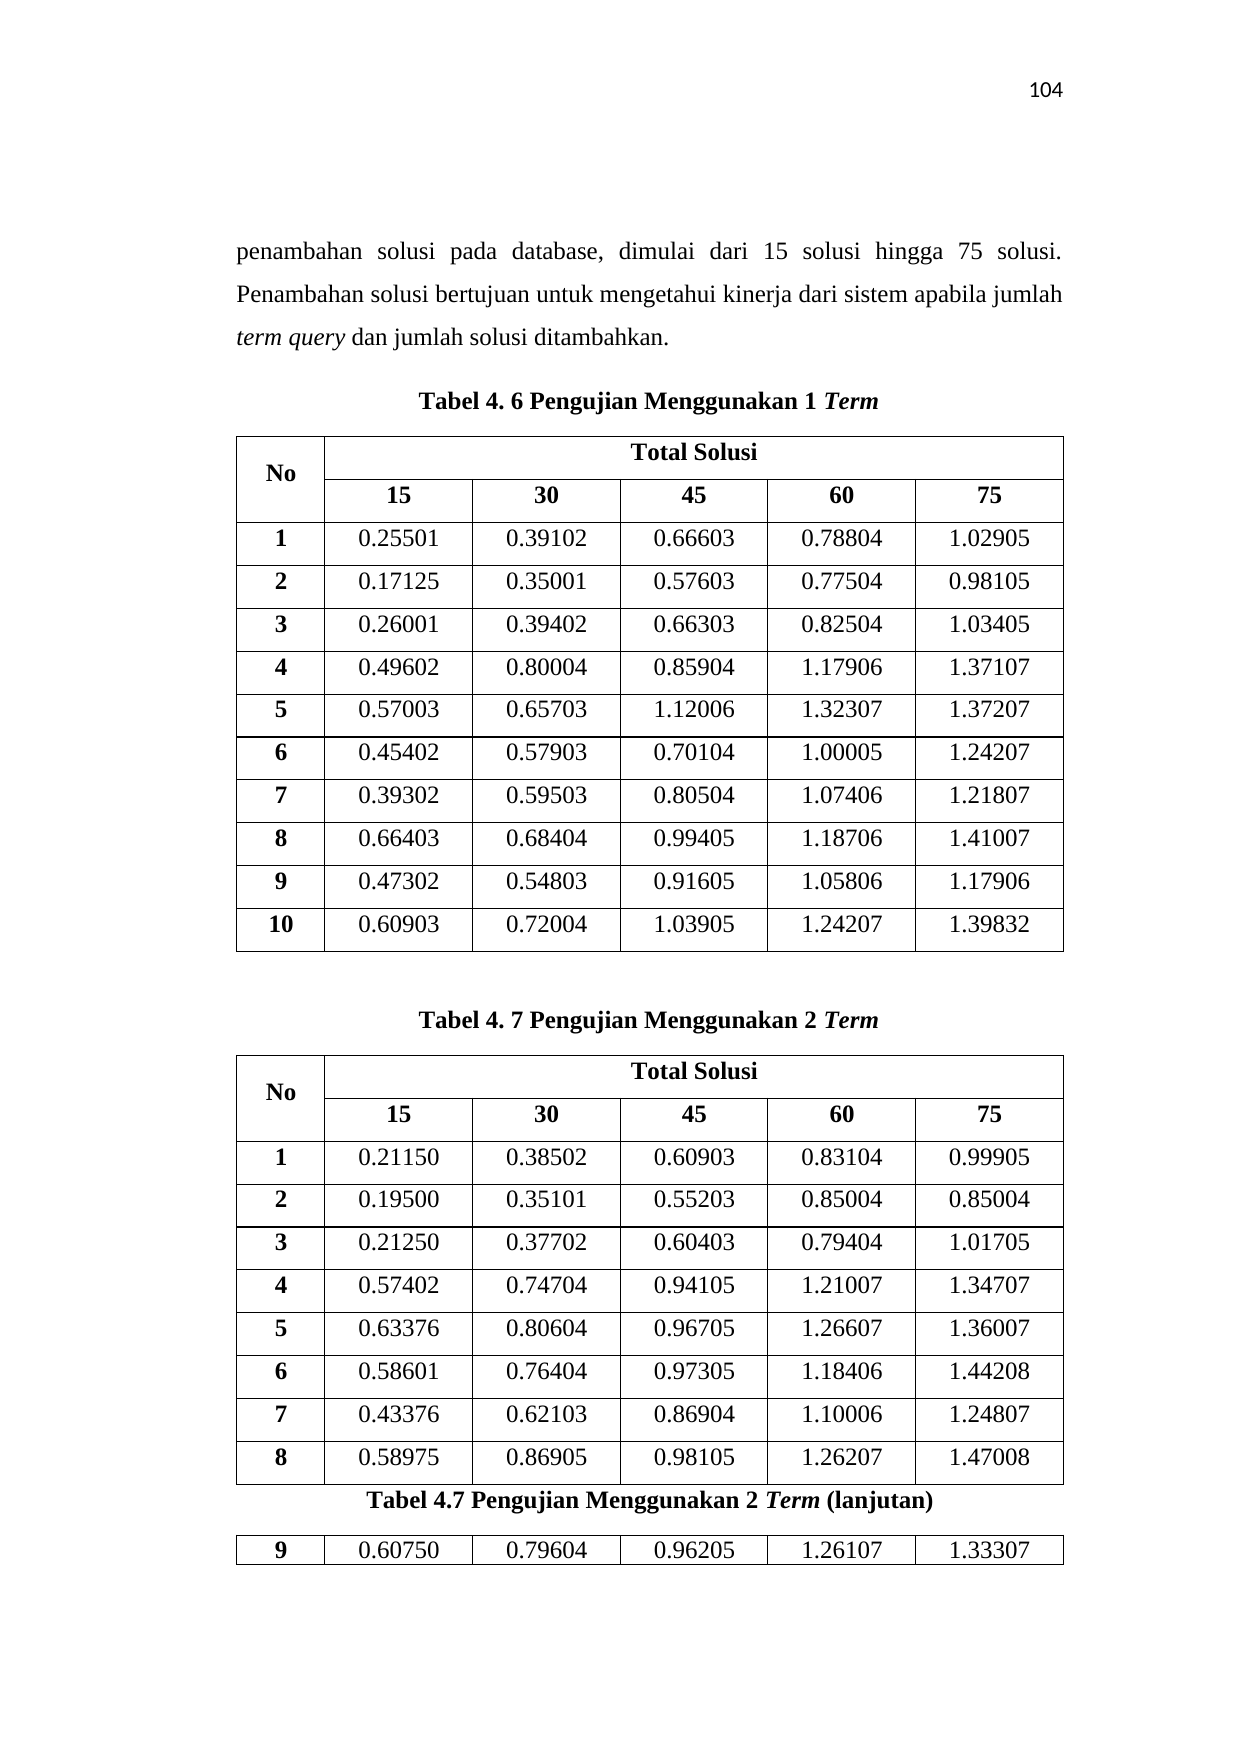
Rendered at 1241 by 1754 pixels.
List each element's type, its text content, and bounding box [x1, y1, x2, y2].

table_cell 1.07406 [768, 780, 915, 822]
table_cell 45 [621, 1099, 767, 1141]
table_cell 0.78804 [768, 523, 915, 565]
table_cell 6 [237, 738, 324, 779]
table_cell 0.94105 [621, 1270, 767, 1312]
table_cell 0.63376 [325, 1313, 472, 1355]
table_cell 0.57402 [325, 1270, 472, 1312]
table_cell 0.57003 [325, 695, 472, 736]
table_cell 0.21150 [325, 1142, 472, 1183]
table_cell 0.86905 [473, 1442, 620, 1484]
table_cell 0.39102 [473, 523, 620, 565]
table_cell 0.25501 [325, 523, 472, 565]
text Tabel 4. 7 Pengujian Menggunakan 2 Term [236, 1005, 1063, 1034]
table_header 0.96205 [621, 1536, 767, 1564]
table_cell 30 [473, 480, 620, 522]
table_cell 0.58601 [325, 1356, 472, 1398]
table_cell 1.26207 [768, 1442, 915, 1484]
table_header 0.79604 [473, 1536, 620, 1564]
table_cell 1.34707 [916, 1270, 1063, 1312]
table_cell 0.80004 [473, 652, 620, 693]
table_cell 0.79404 [768, 1228, 915, 1269]
table_cell 1.05806 [768, 866, 915, 908]
table_cell 0.98105 [916, 566, 1063, 608]
table_header 1.26107 [768, 1536, 915, 1564]
table_cell 6 [237, 1356, 324, 1398]
table_cell 0.85004 [916, 1185, 1063, 1226]
table_cell 45 [621, 480, 767, 522]
table_cell 60 [768, 1099, 915, 1141]
table_cell 2 [237, 566, 324, 608]
table_cell 5 [237, 695, 324, 736]
table_header 0.60750 [325, 1536, 472, 1564]
table_cell 1.47008 [916, 1442, 1063, 1484]
table_cell 0.17125 [325, 566, 472, 608]
table_cell 0.99905 [916, 1142, 1063, 1183]
table_cell 0.35001 [473, 566, 620, 608]
table_cell 1.02905 [916, 523, 1063, 565]
table_cell 4 [237, 652, 324, 693]
table_cell 0.43376 [325, 1399, 472, 1441]
table_cell 2 [237, 1185, 324, 1226]
table_cell 1.12006 [621, 695, 767, 736]
table_cell 1.21007 [768, 1270, 915, 1312]
table_cell 1.26607 [768, 1313, 915, 1355]
table_cell 0.38502 [473, 1142, 620, 1183]
table_cell 1.36007 [916, 1313, 1063, 1355]
table_cell 1.41007 [916, 823, 1063, 865]
table_cell 0.60903 [325, 909, 472, 951]
table_header Total Solusi [325, 437, 1063, 479]
table_header Total Solusi [325, 1056, 1063, 1098]
table_cell 1.24207 [916, 738, 1063, 779]
table_cell 0.59503 [473, 780, 620, 822]
table_header 1.33307 [916, 1536, 1063, 1564]
table_cell 0.54803 [473, 866, 620, 908]
table_cell 0.82504 [768, 609, 915, 651]
table_cell 0.85004 [768, 1185, 915, 1226]
table_header 9 [237, 1536, 324, 1564]
table_cell 0.49602 [325, 652, 472, 693]
table_cell 0.86904 [621, 1399, 767, 1441]
table_cell 0.35101 [473, 1185, 620, 1226]
table_cell 75 [916, 480, 1063, 522]
table_cell 15 [325, 1099, 472, 1141]
table_cell 0.80604 [473, 1313, 620, 1355]
table_header No [237, 1056, 324, 1141]
table_cell 0.55203 [621, 1185, 767, 1226]
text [236, 236, 1063, 351]
table_cell 9 [237, 866, 324, 908]
table_cell 0.77504 [768, 566, 915, 608]
table_cell 8 [237, 1442, 324, 1484]
table_cell 1 [237, 1142, 324, 1183]
table_cell 0.66303 [621, 609, 767, 651]
table_cell 1.17906 [916, 866, 1063, 908]
table_cell 1.24807 [916, 1399, 1063, 1441]
table_cell 1.03405 [916, 609, 1063, 651]
text Tabel 4. 6 Pengujian Menggunakan 1 Term [236, 386, 1063, 415]
table_cell 0.98105 [621, 1442, 767, 1484]
table_cell 1.01705 [916, 1228, 1063, 1269]
table_cell 1.10006 [768, 1399, 915, 1441]
table_cell 0.26001 [325, 609, 472, 651]
table_cell 0.85904 [621, 652, 767, 693]
table_cell 0.65703 [473, 695, 620, 736]
table_cell 3 [237, 609, 324, 651]
table_cell 1.18706 [768, 823, 915, 865]
table_cell 7 [237, 780, 324, 822]
table_cell 1.44208 [916, 1356, 1063, 1398]
table_cell 0.66403 [325, 823, 472, 865]
table_cell 0.74704 [473, 1270, 620, 1312]
table_cell 1.37207 [916, 695, 1063, 736]
table_cell 0.66603 [621, 523, 767, 565]
table_cell 0.57603 [621, 566, 767, 608]
table_cell 0.62103 [473, 1399, 620, 1441]
table_cell 0.39402 [473, 609, 620, 651]
table_cell 0.70104 [621, 738, 767, 779]
table_cell 0.45402 [325, 738, 472, 779]
table_cell 0.37702 [473, 1228, 620, 1269]
table_cell 10 [237, 909, 324, 951]
table_cell 0.83104 [768, 1142, 915, 1183]
table_cell 0.68404 [473, 823, 620, 865]
table_cell 1.21807 [916, 780, 1063, 822]
table_cell 0.97305 [621, 1356, 767, 1398]
table_cell 7 [237, 1399, 324, 1441]
table_cell 8 [237, 823, 324, 865]
table_cell 0.19500 [325, 1185, 472, 1226]
table_cell 1.39832 [916, 909, 1063, 951]
table_cell 75 [916, 1099, 1063, 1141]
table_cell 1.17906 [768, 652, 915, 693]
table_cell 0.76404 [473, 1356, 620, 1398]
text Tabel 4.7 Pengujian Menggunakan 2 Term (lanjutan) [236, 1485, 1063, 1514]
table_cell 1.03905 [621, 909, 767, 951]
table_cell 0.80504 [621, 780, 767, 822]
table_cell 1.37107 [916, 652, 1063, 693]
table_cell 4 [237, 1270, 324, 1312]
table_cell 1.24207 [768, 909, 915, 951]
table_cell 0.21250 [325, 1228, 472, 1269]
table_cell 0.91605 [621, 866, 767, 908]
table_cell 1 [237, 523, 324, 565]
table_cell 0.39302 [325, 780, 472, 822]
table_cell 0.47302 [325, 866, 472, 908]
table_cell 30 [473, 1099, 620, 1141]
table_cell 0.60903 [621, 1142, 767, 1183]
table_cell 60 [768, 480, 915, 522]
table_cell 3 [237, 1228, 324, 1269]
table_cell 0.96705 [621, 1313, 767, 1355]
table_cell 0.99405 [621, 823, 767, 865]
table_cell 0.58975 [325, 1442, 472, 1484]
table_cell 15 [325, 480, 472, 522]
table_cell 0.60403 [621, 1228, 767, 1269]
table_cell 5 [237, 1313, 324, 1355]
table_cell 1.00005 [768, 738, 915, 779]
table_cell 0.72004 [473, 909, 620, 951]
table_cell 0.57903 [473, 738, 620, 779]
table_cell 1.32307 [768, 695, 915, 736]
table_header No [237, 437, 324, 522]
table_cell 1.18406 [768, 1356, 915, 1398]
